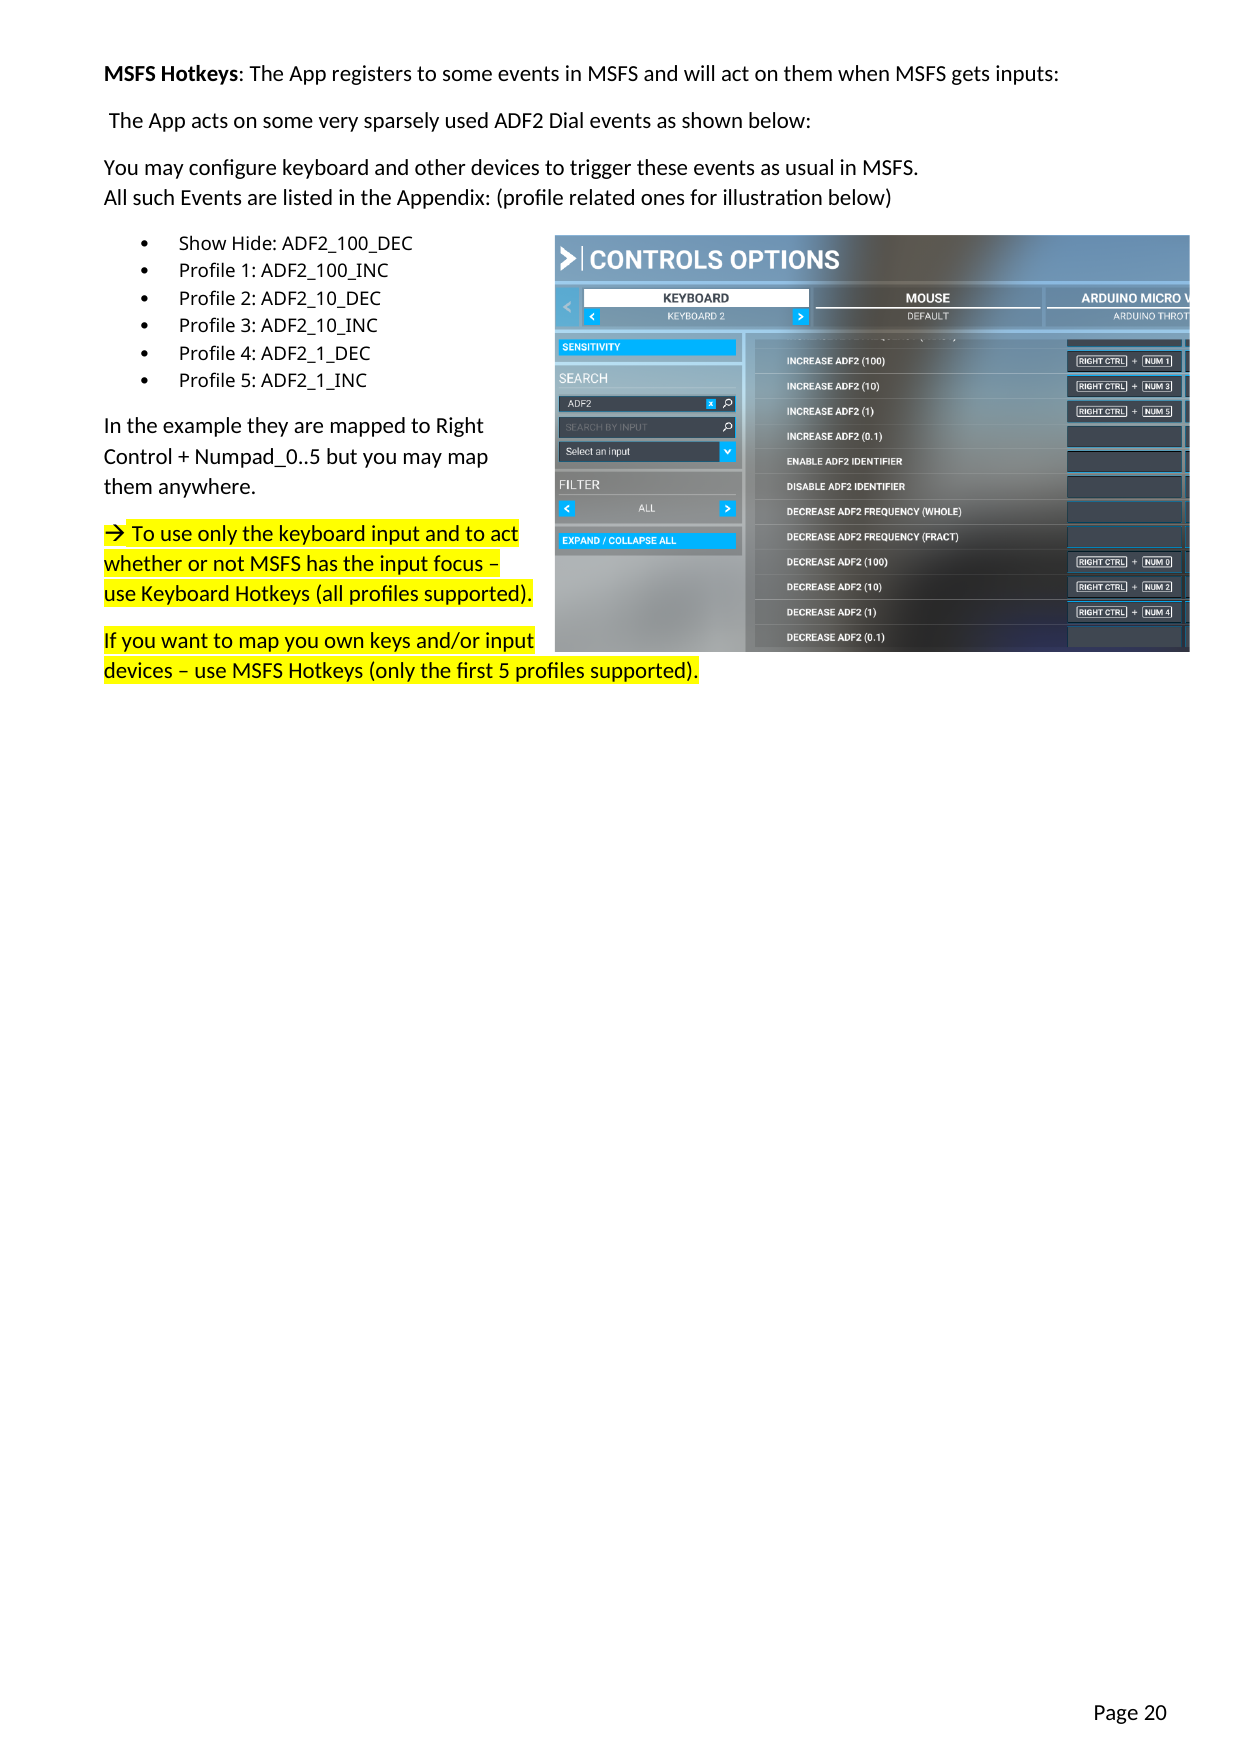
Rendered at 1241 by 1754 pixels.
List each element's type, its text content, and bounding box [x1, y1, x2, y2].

list Profile 1: ADF2_100_INC [141, 257, 554, 283]
list Profile 4: ADF2_1_DEC [141, 340, 554, 365]
list Profile 5: ADF2_1_INC [141, 367, 554, 393]
text You may configure keyboard and other devices to trigger these events as usual in MSFS. All such Events are listed in the Appendix: (profile related ones for illustration below) [103, 153, 1167, 211]
list Show Hide: ADF2_100_DEC [141, 230, 1167, 255]
text If you want to map you own keys and/or input devices – use MSFS Hotkeys (only the first 5 profiles supported). [103, 626, 1167, 684]
text MSFS Hotkeys: The App registers to some events in MSFS and will act on them when MSFS gets inputs: [103, 59, 1167, 87]
list Profile 3: ADF2_10_INC [141, 312, 554, 338]
text To use only the keyboard input and to act whether or not MSFS has the input focus – use Keyboard Hotkeys (all profiles supported). [103, 519, 554, 607]
text The App acts on some very sparsely used ADF2 Dial events as shown below: [103, 106, 1167, 134]
picture [554, 235, 1190, 652]
list Profile 2: ADF2_10_DEC [141, 285, 554, 310]
text In the example they are mapped to Right Control + Numpad_0..5 but you may map them anywhere. [103, 412, 554, 500]
